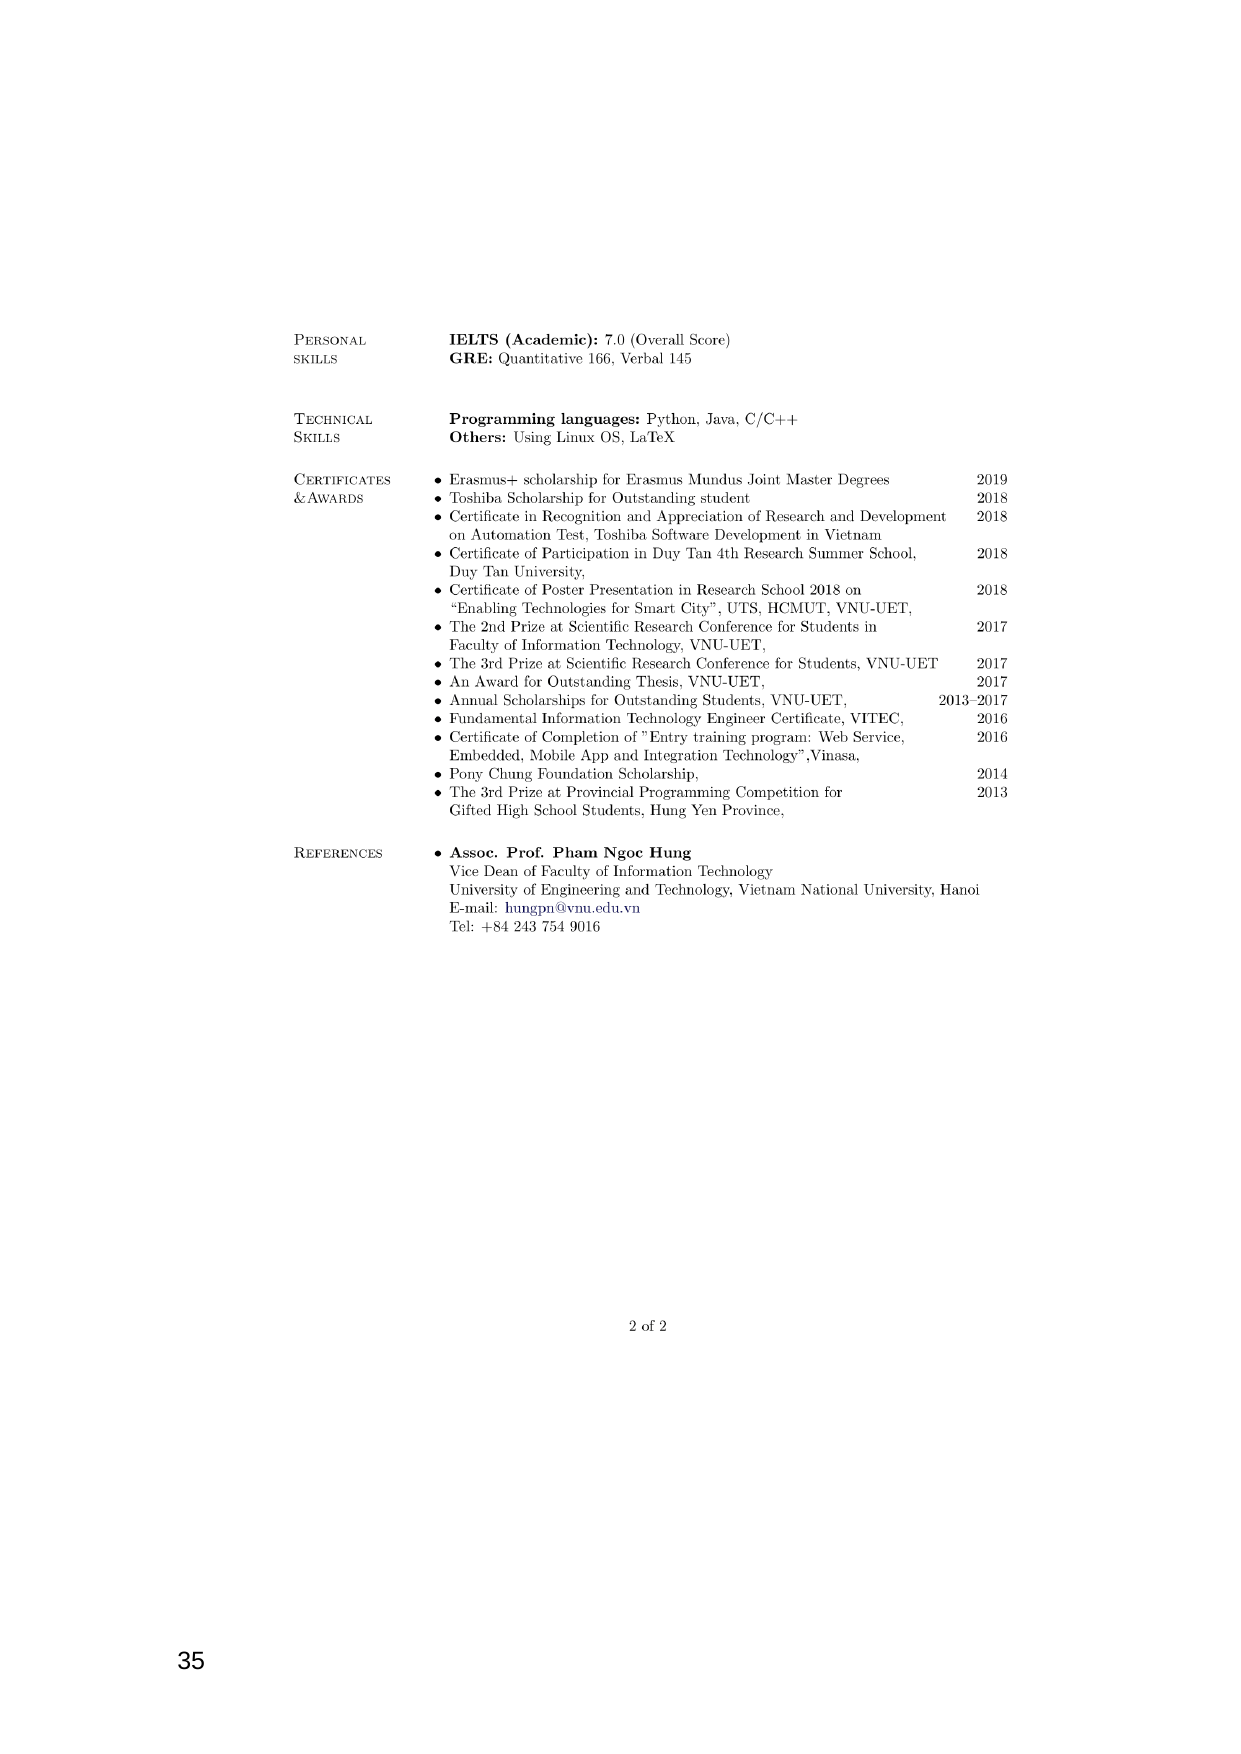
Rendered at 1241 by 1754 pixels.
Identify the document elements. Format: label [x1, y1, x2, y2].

picture [177, 177, 1118, 1394]
